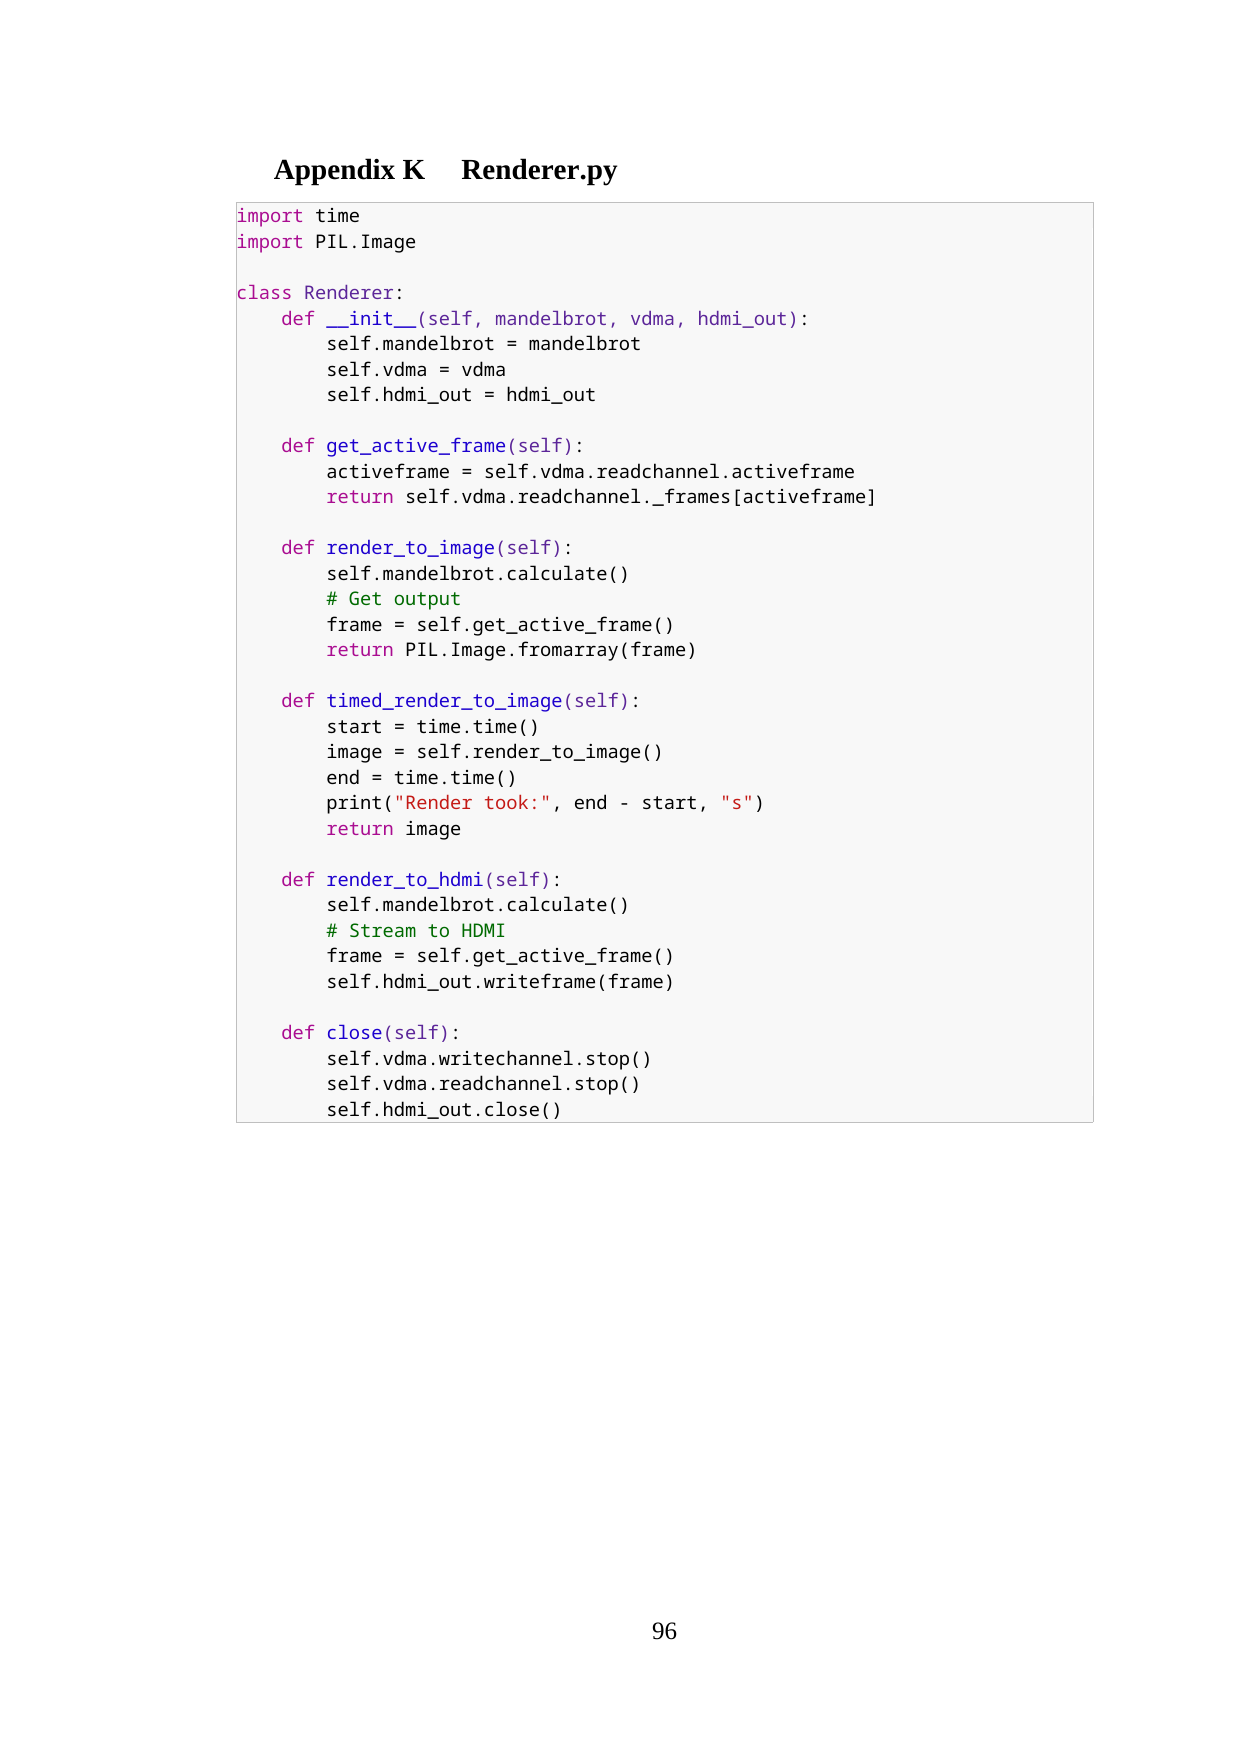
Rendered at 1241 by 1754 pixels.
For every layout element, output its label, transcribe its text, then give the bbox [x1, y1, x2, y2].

text self.mandelbrot.calculate() [237, 892, 1092, 917]
text def get_active_frame(self): [237, 432, 1092, 458]
text self.mandelbrot.calculate() [237, 560, 1092, 586]
text def timed_render_to_image(self): [237, 688, 1092, 713]
text self.vdma.readchannel.stop() [237, 1070, 1092, 1095]
text def render_to_hdmi(self): [237, 866, 1092, 892]
text import PIL.Image [237, 228, 1092, 254]
text self.hdmi_out.close() [237, 1095, 1093, 1122]
text class Renderer: [237, 279, 1092, 305]
text def __init__(self, mandelbrot, vdma, hdmi_out): [237, 305, 1092, 330]
text self.vdma.writechannel.stop() [237, 1045, 1092, 1070]
text activeframe = self.vdma.readchannel.activeframe [237, 458, 1092, 483]
text frame = self.get_active_frame() [237, 611, 1092, 637]
text return self.vdma.readchannel._frames[activeframe] [237, 483, 1092, 509]
text # Get output [237, 586, 1092, 611]
text import time [237, 203, 1093, 228]
text self.hdmi_out.writeframe(frame) [237, 968, 1092, 994]
text print("Render took:", end - start, "s") [237, 790, 1092, 815]
text frame = self.get_active_frame() [237, 943, 1092, 968]
text start = time.time() [237, 713, 1092, 739]
text end = time.time() [237, 764, 1092, 790]
text # Stream to HDMI [237, 917, 1092, 943]
text self.vdma = vdma [237, 356, 1092, 381]
text def render_to_image(self): [237, 534, 1092, 560]
text self.mandelbrot = mandelbrot [237, 330, 1092, 356]
text image = self.render_to_image() [237, 739, 1092, 764]
text return PIL.Image.fromarray(frame) [237, 637, 1092, 662]
text def close(self): [237, 1019, 1092, 1045]
text Renderer.py [274, 152, 1092, 185]
text self.hdmi_out = hdmi_out [237, 381, 1092, 407]
text return image [237, 815, 1092, 841]
